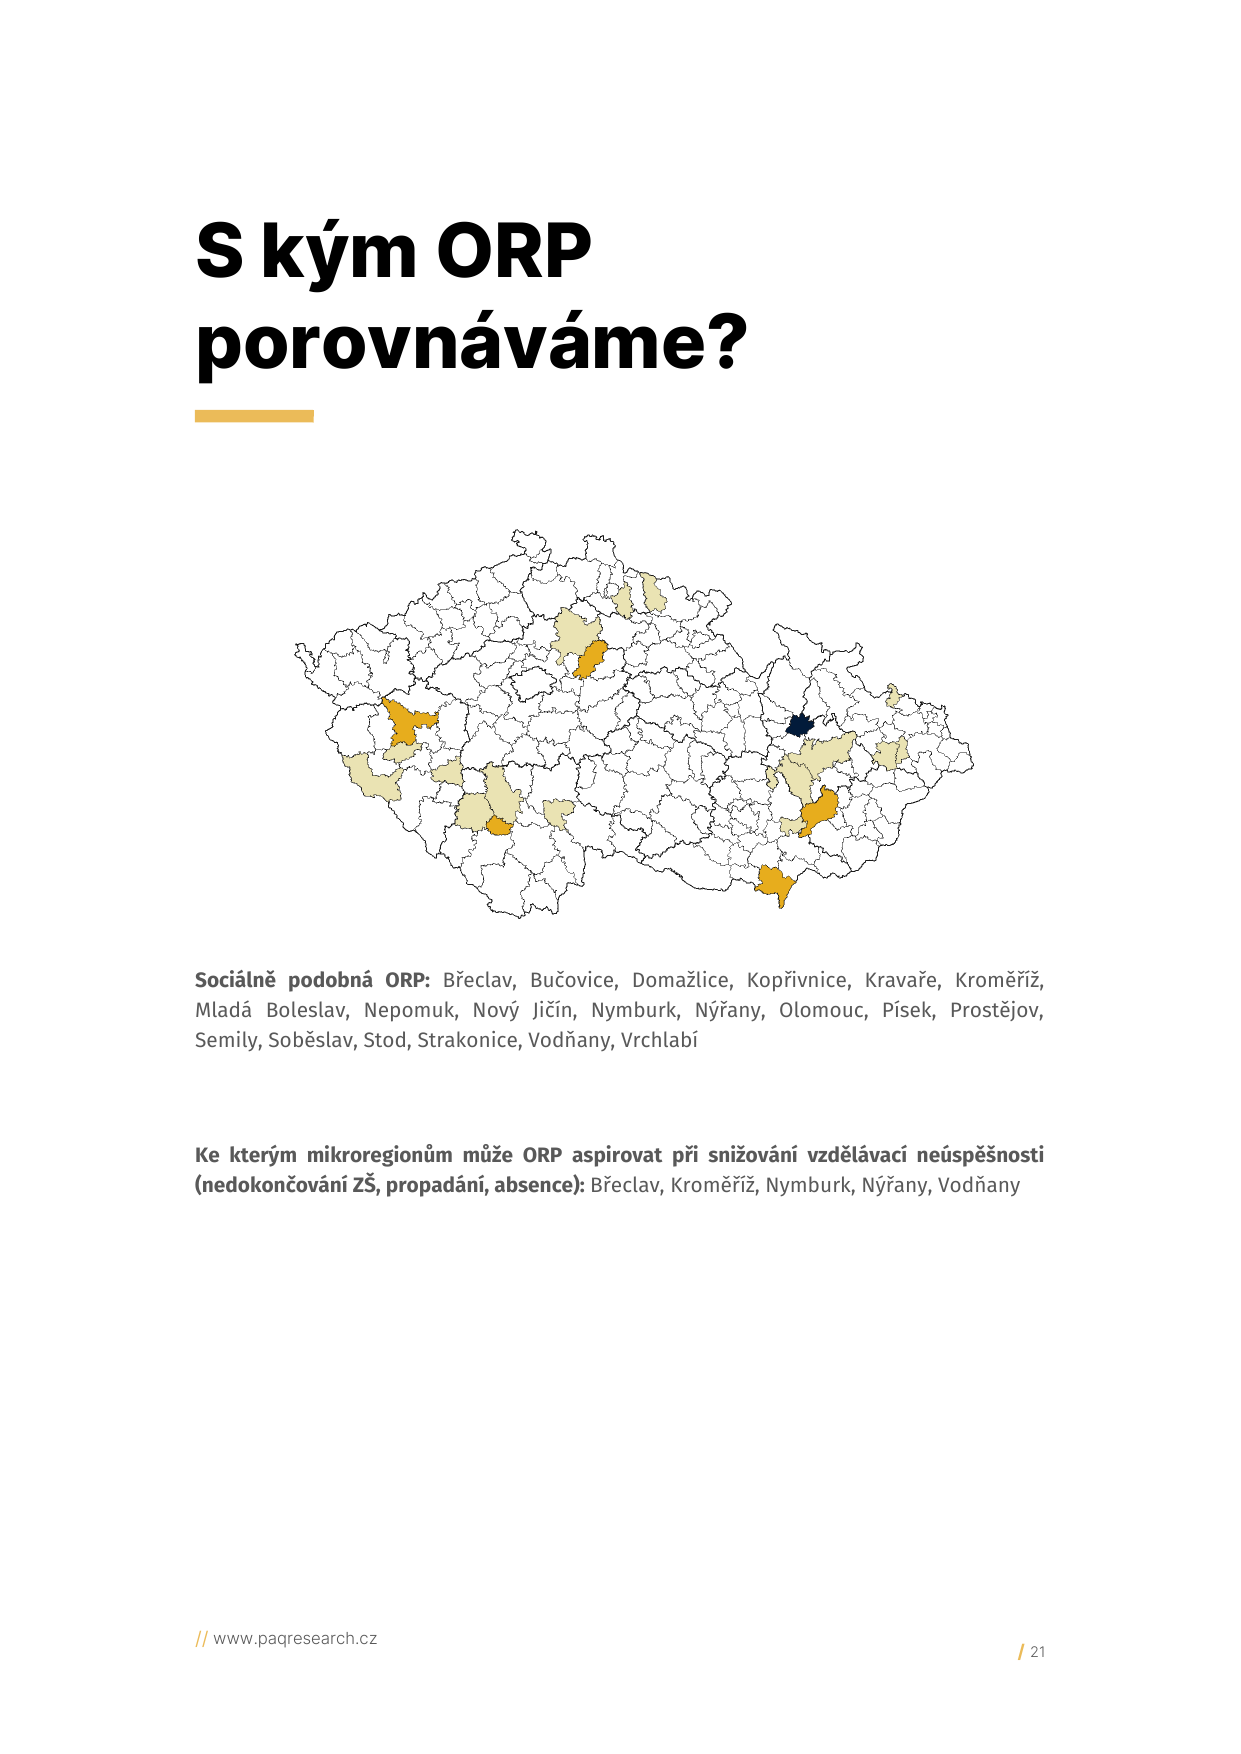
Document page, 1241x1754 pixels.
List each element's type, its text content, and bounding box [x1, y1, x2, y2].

text Ke kterým mikroregionům může ORP aspirovat při snižování vzdělávací neúspěšnosti (nedokončování ZŠ, propadání, absence): Břeclav, Kroměříž, Nymburk, Nýřany, Vodňany [195, 1137, 1045, 1198]
subtitle S kým ORP porovnáváme? [195, 205, 1045, 386]
text Sociálně podobná ORP: Břeclav, Bučovice, Domažlice, Kopřivnice, Kravaře, Kroměříž, Mladá Boleslav, Nepomuk, Nový Jičín, Nymburk, Nýřany, Olomouc, Písek, Prostějov, Semily, Soběslav, Stod, Strakonice, Vodňany, Vrchlabí [195, 962, 1045, 1053]
picture [194, 461, 1068, 946]
